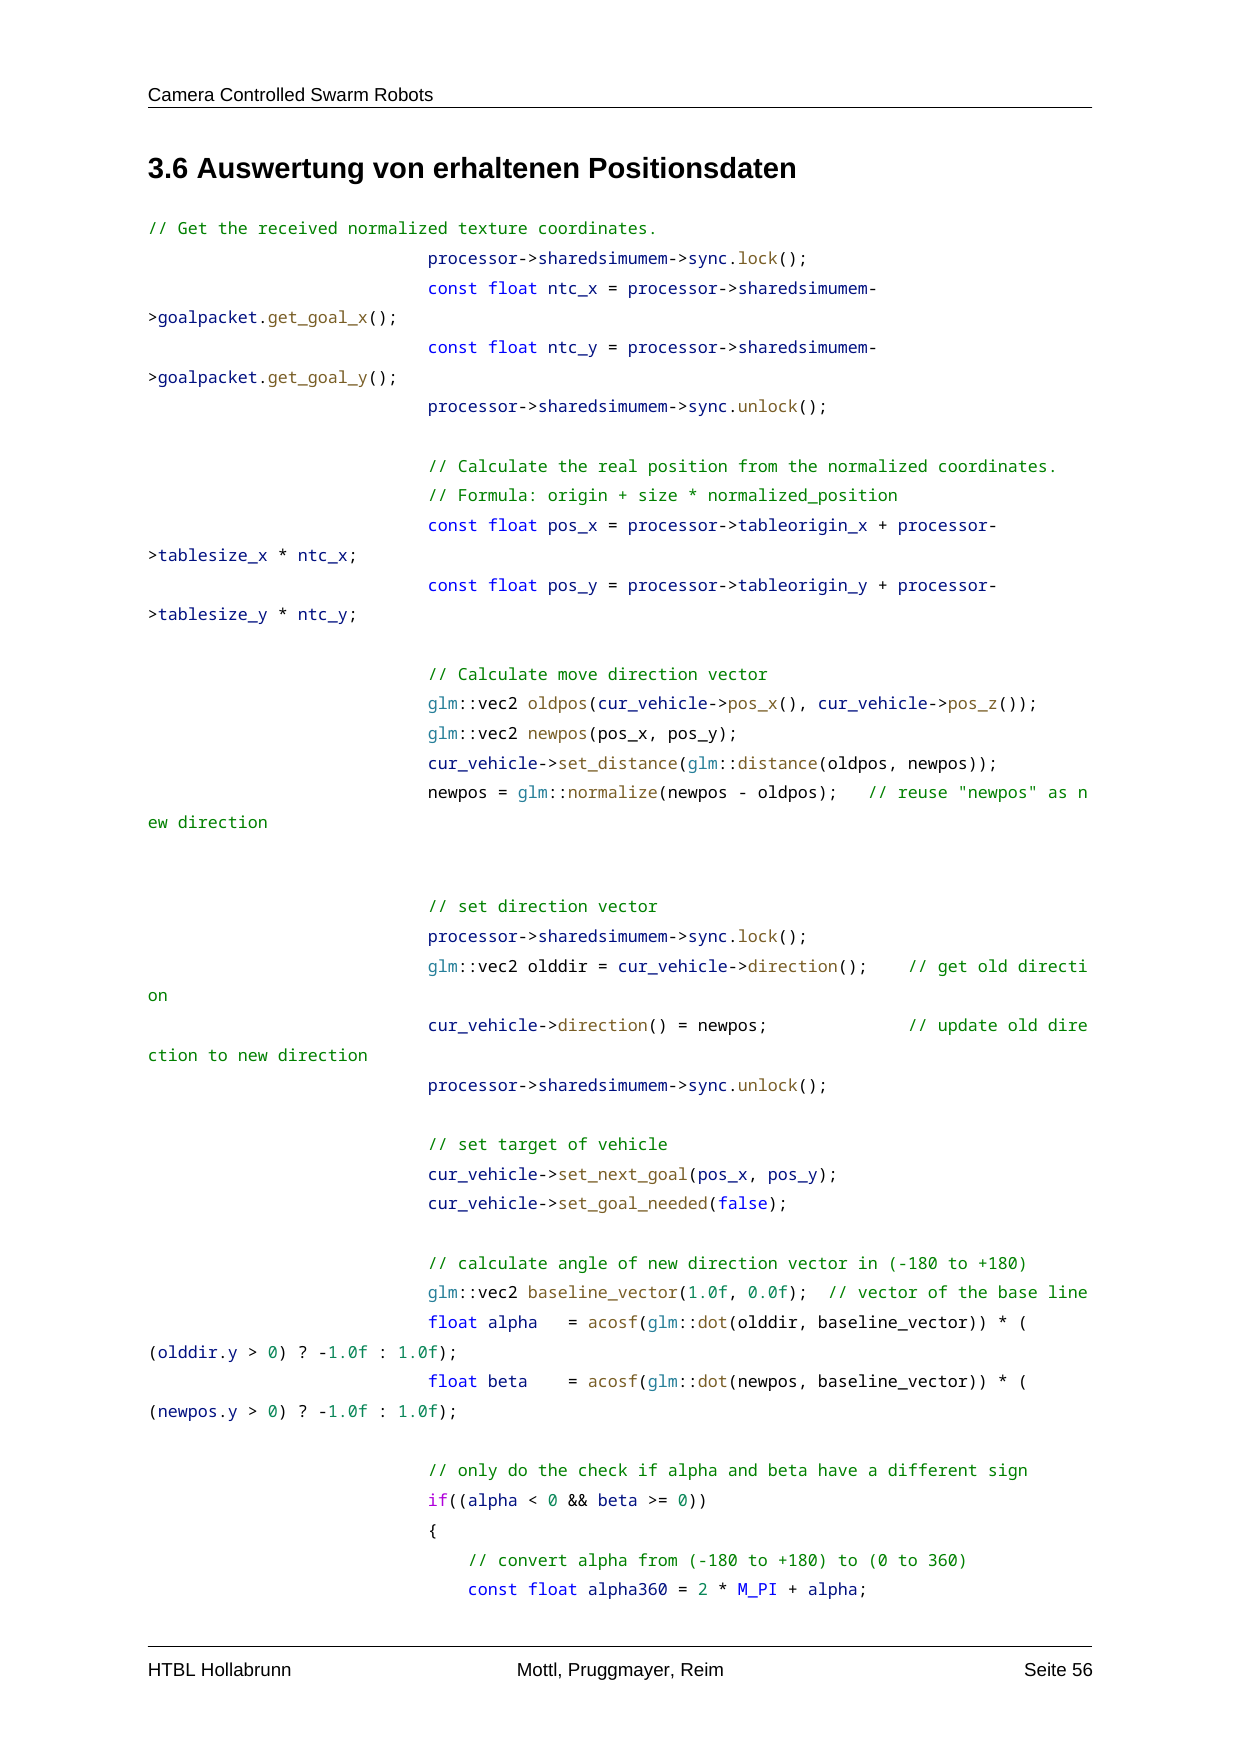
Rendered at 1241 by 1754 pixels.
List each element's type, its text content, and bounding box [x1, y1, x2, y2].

text // Formula: origin + size * normalized_position [148, 477, 1092, 507]
text newpos = glm::normalize(newpos - oldpos); // reuse "newpos" as new direction [148, 774, 1092, 833]
text const float pos_y = processor->tableorigin_y + processor->tablesize_y * ntc_y; [148, 566, 1092, 626]
text glm::vec2 oldpos(cur_vehicle->pos_x(), cur_vehicle->pos_z()); [148, 685, 1092, 714]
text processor->sharedsimumem->sync.lock(); [148, 239, 1092, 269]
text const float ntc_x = processor->sharedsimumem->goalpacket.get_goal_x(); [148, 269, 1092, 329]
text cur_vehicle->direction() = newpos; // update old direction to new direction [148, 1007, 1092, 1066]
text // only do the check if alpha and beta have a different sign [148, 1452, 1092, 1482]
text glm::vec2 newpos(pos_x, pos_y); [148, 714, 1092, 744]
text // calculate angle of new direction vector in (-180 to +180) [148, 1244, 1092, 1274]
text // convert alpha from (-180 to +180) to (0 to 360) [148, 1541, 1092, 1571]
text cur_vehicle->set_goal_needed(false); [148, 1185, 1092, 1214]
text const float pos_x = processor->tableorigin_x + processor->tablesize_x * ntc_x; [148, 507, 1092, 566]
text if((alpha < 0 && beta >= 0)) [148, 1482, 1092, 1511]
text // set target of vehicle [148, 1126, 1092, 1155]
text processor->sharedsimumem->sync.unlock(); [148, 1066, 1092, 1096]
text // Get the received normalized texture coordinates. [148, 210, 1092, 239]
text cur_vehicle->set_next_goal(pos_x, pos_y); [148, 1155, 1092, 1185]
text // set direction vector [148, 888, 1092, 918]
text // Calculate move direction vector [148, 655, 1092, 685]
text cur_vehicle->set_distance(glm::distance(oldpos, newpos)); [148, 744, 1092, 774]
text // Calculate the real position from the normalized coordinates. [148, 447, 1092, 477]
text glm::vec2 baseline_vector(1.0f, 0.0f); // vector of the base line [148, 1274, 1092, 1304]
text float beta = acosf(glm::dot(newpos, baseline_vector)) * ((newpos.y > 0) ? -1.0f : 1.0f); [148, 1363, 1092, 1422]
text glm::vec2 olddir = cur_vehicle->direction(); // get old direction [148, 947, 1092, 1007]
text const float ntc_y = processor->sharedsimumem->goalpacket.get_goal_y(); [148, 329, 1092, 388]
text const float alpha360 = 2 * M_PI + alpha; [148, 1571, 1092, 1601]
text processor->sharedsimumem->sync.lock(); [148, 918, 1092, 947]
text { [148, 1511, 1092, 1541]
text float alpha = acosf(glm::dot(olddir, baseline_vector)) * ((olddir.y > 0) ? -1.0f : 1.0f); [148, 1304, 1092, 1363]
text processor->sharedsimumem->sync.unlock(); [148, 388, 1092, 418]
subtitle Auswertung von erhaltenen Positionsdaten [148, 151, 1092, 185]
